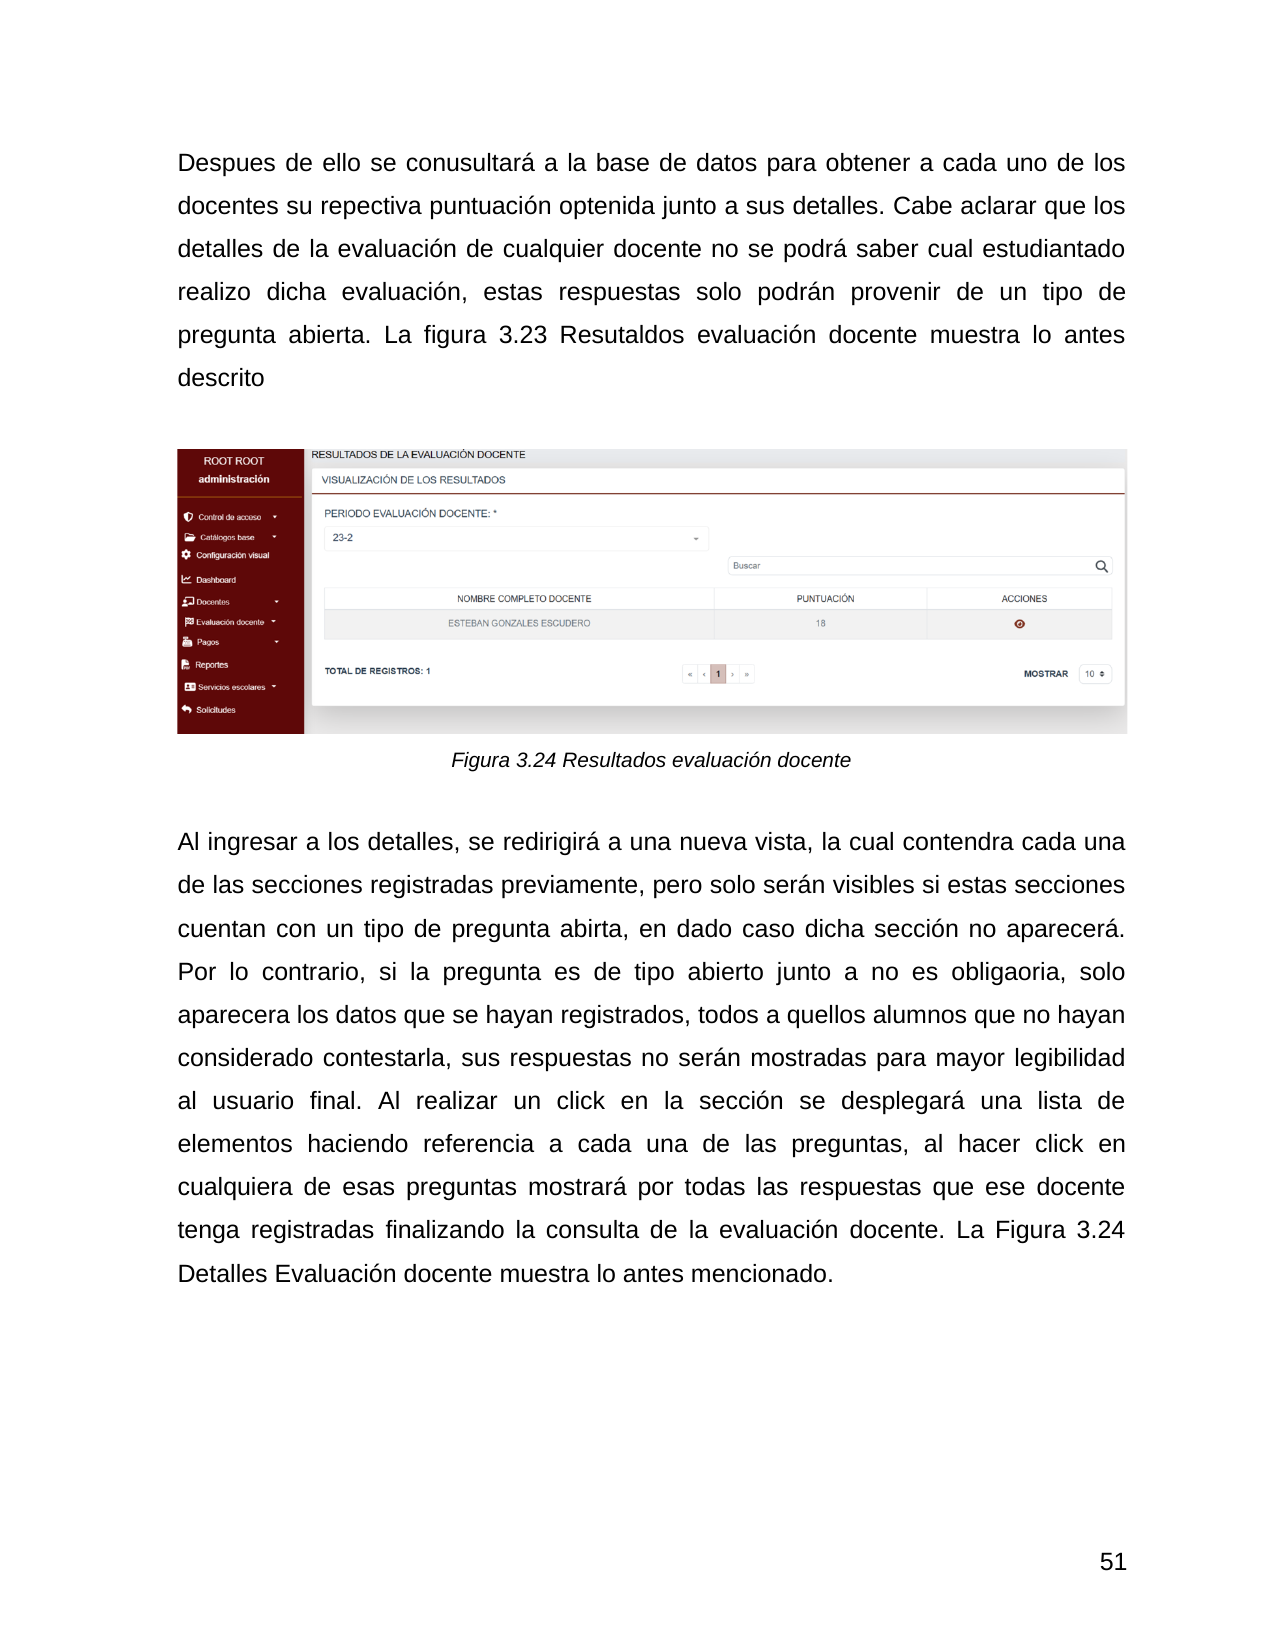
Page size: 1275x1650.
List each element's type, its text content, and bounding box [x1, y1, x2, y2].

text Al ingresar a los detalles, se redirigirá a una nueva vista, la cual contendra cada una de las secciones registradas previamente, pero solo serán visibles si estas secciones cuentan con un tipo de pregunta abirta, en dado caso dicha sección no aparecerá. Por lo contrario, si la pregunta es de tipo abierto junto a no es obligaoria, solo aparecera los datos que se hayan registrados, todos a quellos alumnos que no hayan considerado contestarla, sus respuestas no serán mostradas para mayor legibilidad al usuario final. Al realizar un click en la sección se desplegará una lista de elementos haciendo referencia a cada una de las preguntas, al hacer click en cualquiera de esas preguntas mostrará por todas las respuestas que ese docente tenga registradas finalizando la consulta de la evaluación docente. La Figura 3.24 Detalles Evaluación docente muestra lo antes mencionado. [177, 827, 1127, 1287]
text Despues de ello se conusultará a la base de datos para obtener a cada uno de los docentes su repectiva puntuación optenida junto a sus detalles. Cabe aclarar que los detalles de la evaluación de cualquier docente no se podrá saber cual estudiantado realizo dicha evaluación, estas respuestas solo podrán provenir de un tipo de pregunta abierta. La figura 3.23 Resutaldos evaluación docente muestra lo antes descrito [177, 148, 1127, 392]
picture [177, 449, 1128, 734]
